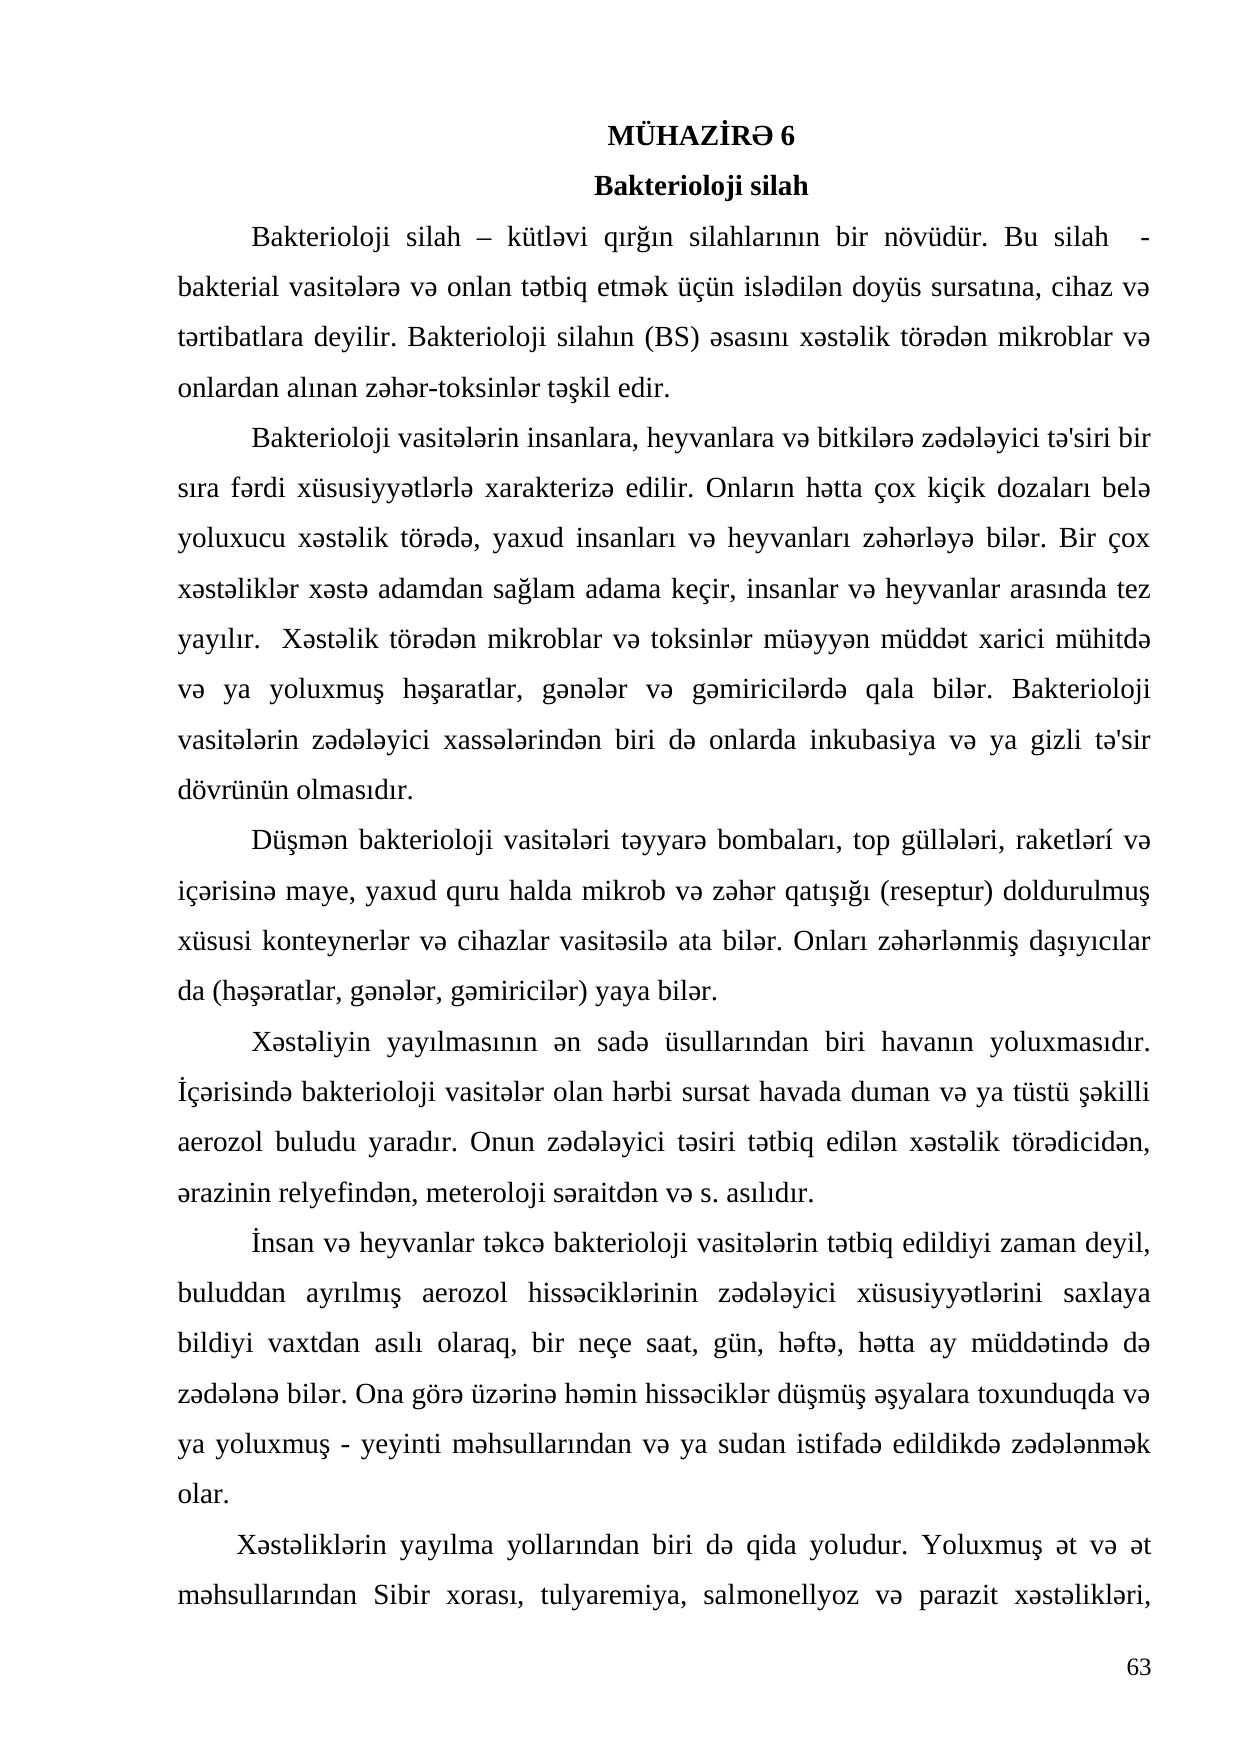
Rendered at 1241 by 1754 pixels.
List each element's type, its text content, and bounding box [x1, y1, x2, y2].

text Bakterioloji silah – kütləvi qırğın silahlarının bir növüdür. Bu silah - bakterial vasitələrə və onlan tətbiq etmək üçün islədilən doyüs sursatına, cihaz və tərtibatlara deyilir. Bakterioloji silahın (BS) əsasını xəstəlik törədən mikroblar və onlardan alınan zəhər-toksinlər təşkil edir. [177, 219, 1152, 403]
text Bakterioloji vasitələrin insanlara, heyvanlara və bitkilərə zədələyici tə'siri bir sıra fərdi xüsusiyyətlərlə xarakterizə edilir. Onların hətta çox kiçik dozaları belə yoluxucu xəstəlik törədə, yaxud insanları və heyvanları zəhərləyə bilər. Bir çox xəstəliklər xəstə adamdan sağlam adama keçir, insanlar və heyvanlar arasında tez yayılır. Xəstəlik törədən mikroblar və toksinlər müəyyən müddət xarici mühitdə və ya yoluxmuş həşaratlar, gənələr və gəmiricilərdə qala bilər. Bakterioloji vasitələrin zədələyici xassələrindən biri də onlarda inkubasiya və ya gizli tə'sir dövrünün olmasıdır. [177, 420, 1152, 806]
text Bakterioloji silah [177, 168, 1152, 202]
text MÜHAZİRƏ 6 [177, 118, 1152, 152]
text Xəstəliyin yayılmasının ən sadə üsullarından biri havanın yoluxmasıdır. İçərisində bakterioloji vasitələr olan hərbi sursat havada duman və ya tüstü şəkilli aerozol buludu yaradır. Onun zədələyici təsiri tətbiq edilən xəstəlik törədicidən, ərazinin relyefindən, meteroloji səraitdən və s. asılıdır. [177, 1024, 1152, 1208]
text İnsan və heyvanlar təkcə bakterioloji vasitələrin tətbiq edildiyi zaman deyil, buluddan ayrılmış aerozol hissəciklərinin zədələyici xüsusiyyətlərini saxlaya bildiyi vaxtdan asılı olaraq, bir neçe saat, gün, həftə, hətta ay müddətində də zədələnə bilər. Ona görə üzərinə həmin hissəciklər düşmüş əşyalara toxunduqda və ya yoluxmuş - yeyinti məhsullarından və ya sudan istifadə edildikdə zədələnmək olar. [177, 1225, 1152, 1510]
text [177, 1527, 1152, 1611]
text Düşmən bakterioloji vasitələri təyyarə bombaları, top güllələri, raketlərí və içərisinə maye, yaxud quru halda mikrob və zəhər qatışığı (reseptur) doldurulmuş xüsusi konteynerlər və cihazlar vasitəsilə ata bilər. Onları zəhərlənmiş daşıyıcılar da (həşəratlar, gənələr, gəmiricilər) yaya bilər. [177, 822, 1152, 1007]
